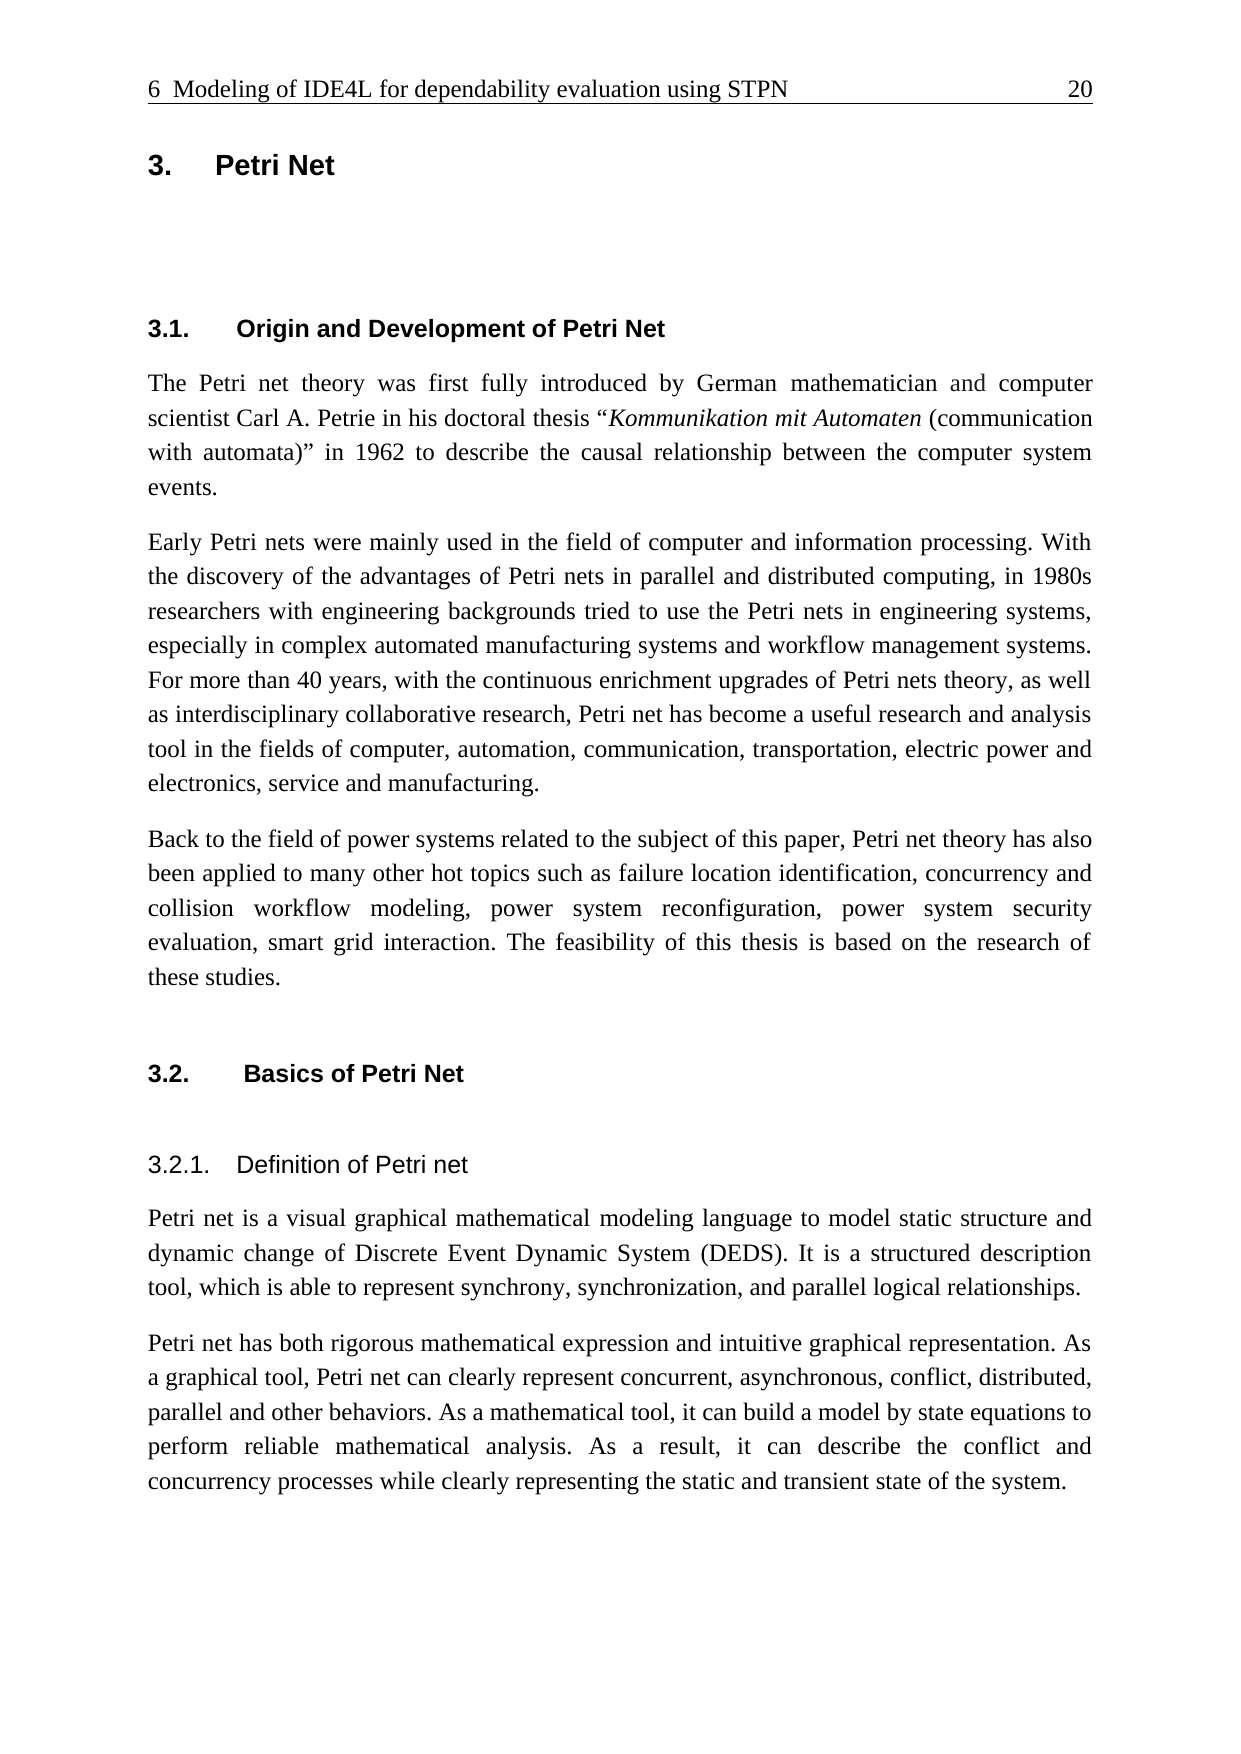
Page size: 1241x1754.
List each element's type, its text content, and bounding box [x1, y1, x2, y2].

text Back to the field of power systems related to the subject of this paper, Petri net theory has also been applied to many other hot topics such as failure location identification, concurrency and collision workflow modeling, power system reconfiguration, power system security evaluation, smart grid interaction. The feasibility of this thesis is based on the research of these studies. [148, 824, 1093, 990]
title Origin and Development of Petri Net [148, 314, 1093, 343]
text Petri net is a visual graphical mathematical modeling language to model static structure and dynamic change of Discrete Event Dynamic System (DEDS). It is a structured description tool, which is able to represent synchrony, synchronization, and parallel logical relationships. [148, 1203, 1093, 1301]
text The Petri net theory was first fully introduced by German mathematician and computer scientist Carl A. Petrie in his doctoral thesis “Kommunikation mit Automaten (communication with automata)” in 1962 to describe the causal relationship between the computer system events. [148, 368, 1093, 500]
text Petri net has both rigorous mathematical expression and intuitive graphical representation. As a graphical tool, Petri net can clearly represent concurrent, asynchronous, conflict, distributed, parallel and other behaviors. As a mathematical tool, it can build a model by state equations to perform reliable mathematical analysis. As a result, it can describe the conflict and concurrency processes while clearly representing the static and transient state of the system. [148, 1328, 1093, 1494]
title Petri Net [148, 148, 1093, 181]
title Basics of Petri Net [148, 1058, 1093, 1087]
text Early Petri nets were mainly used in the field of computer and information processing. With the discovery of the advantages of Petri nets in parallel and distributed computing, in 1980s researchers with engineering backgrounds tried to use the Petri nets in engineering systems, especially in complex automated manufacturing systems and workflow management systems. For more than 40 years, with the continuous enrichment upgrades of Petri nets theory, as well as interdisciplinary collaborative research, Petri net has become a useful research and analysis tool in the fields of computer, automation, communication, transportation, electric power and electronics, service and manufacturing. [148, 527, 1093, 797]
title Definition of Petri net [148, 1150, 1093, 1178]
